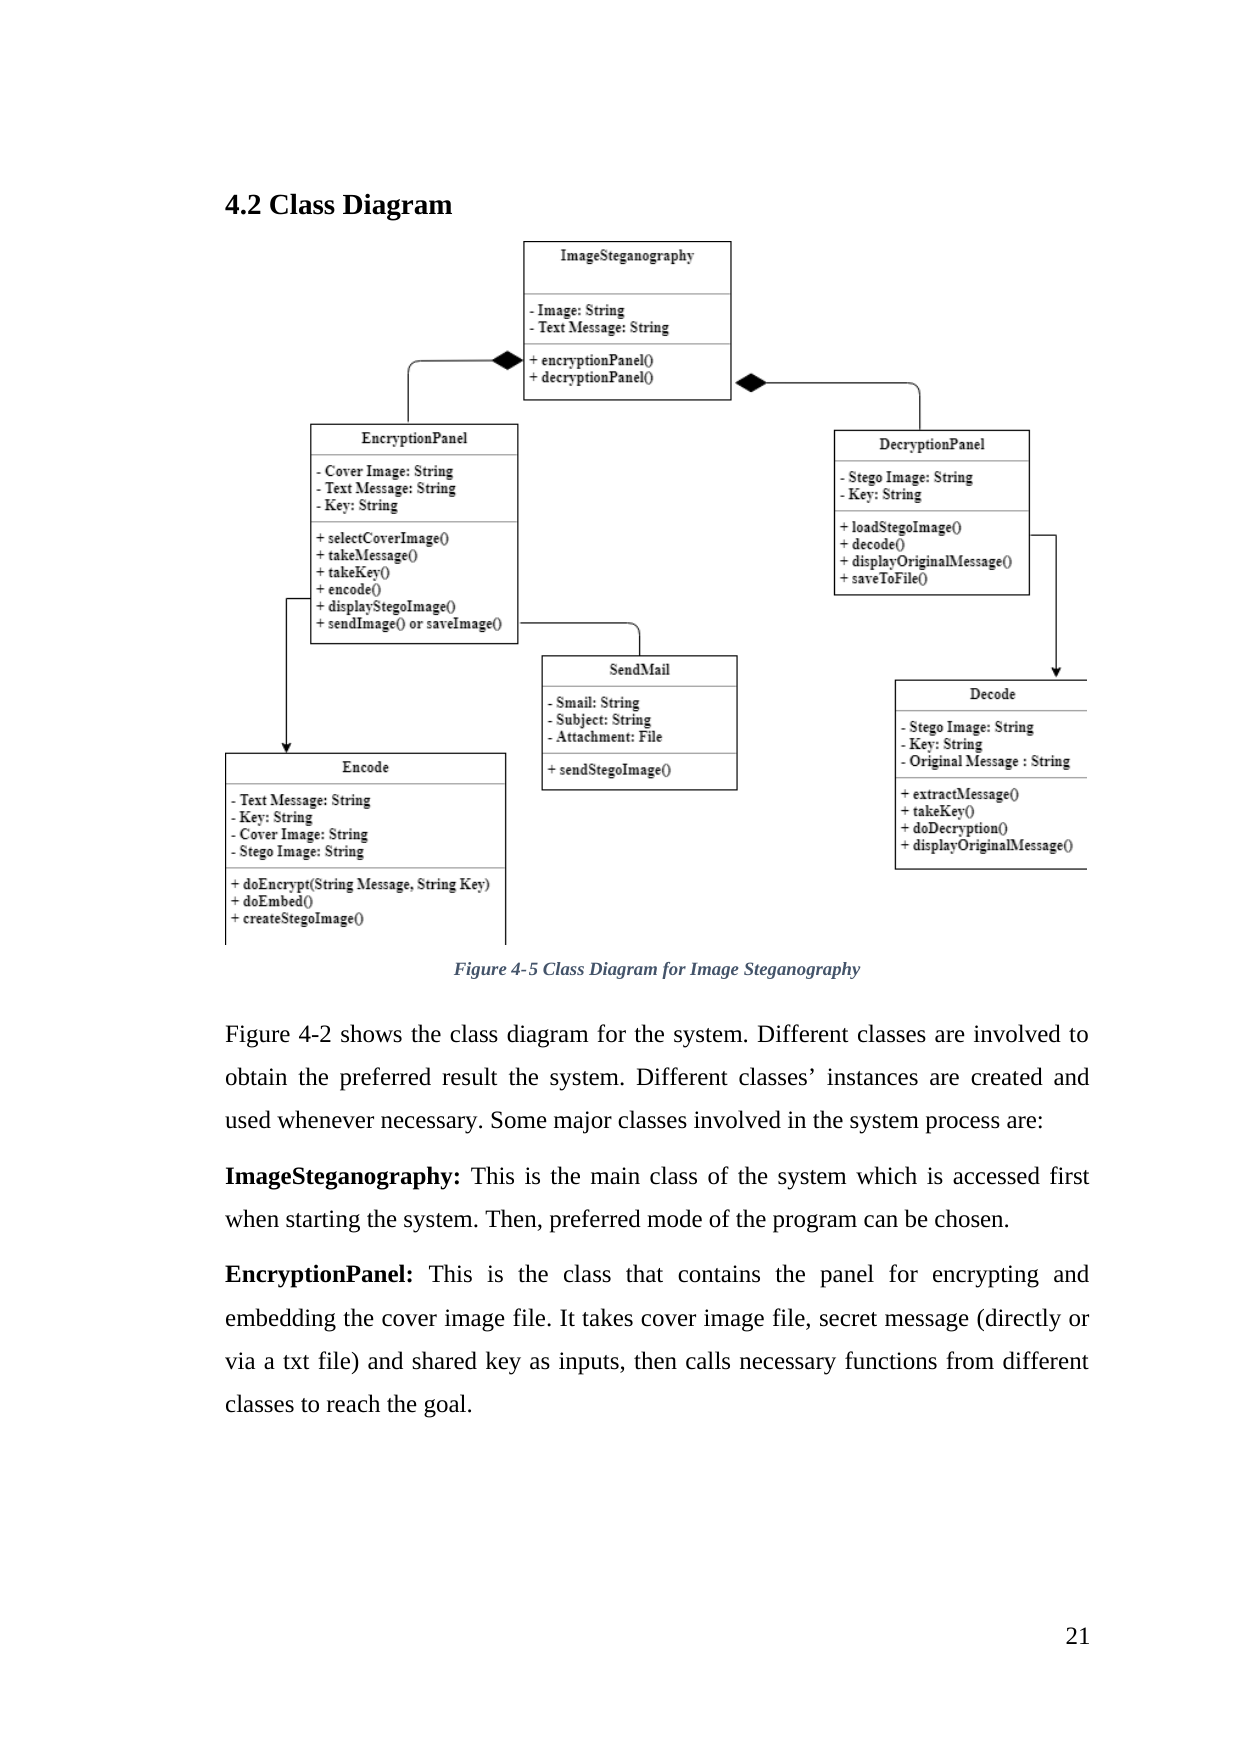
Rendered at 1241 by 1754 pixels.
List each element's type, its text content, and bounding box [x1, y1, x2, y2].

text EncryptionPanel: This is the class that contains the panel for encrypting and embedding the cover image file. It takes cover image file, secret message (directly or via a txt file) and shared key as inputs, then calls necessary functions from different classes to reach the goal. [225, 1259, 1090, 1418]
picture [225, 241, 1088, 945]
subtitle Class Diagram [225, 187, 1090, 221]
text ImageSteganography: This is the main class of the system which is accessed first when starting the system. Then, preferred mode of the program can be chosen. [225, 1161, 1090, 1233]
text Figure 4-2 shows the class diagram for the system. Different classes are involved to obtain the preferred result the system. Different classes’ instances are created and used whenever necessary. Some major classes involved in the system process are: [225, 980, 1090, 1134]
